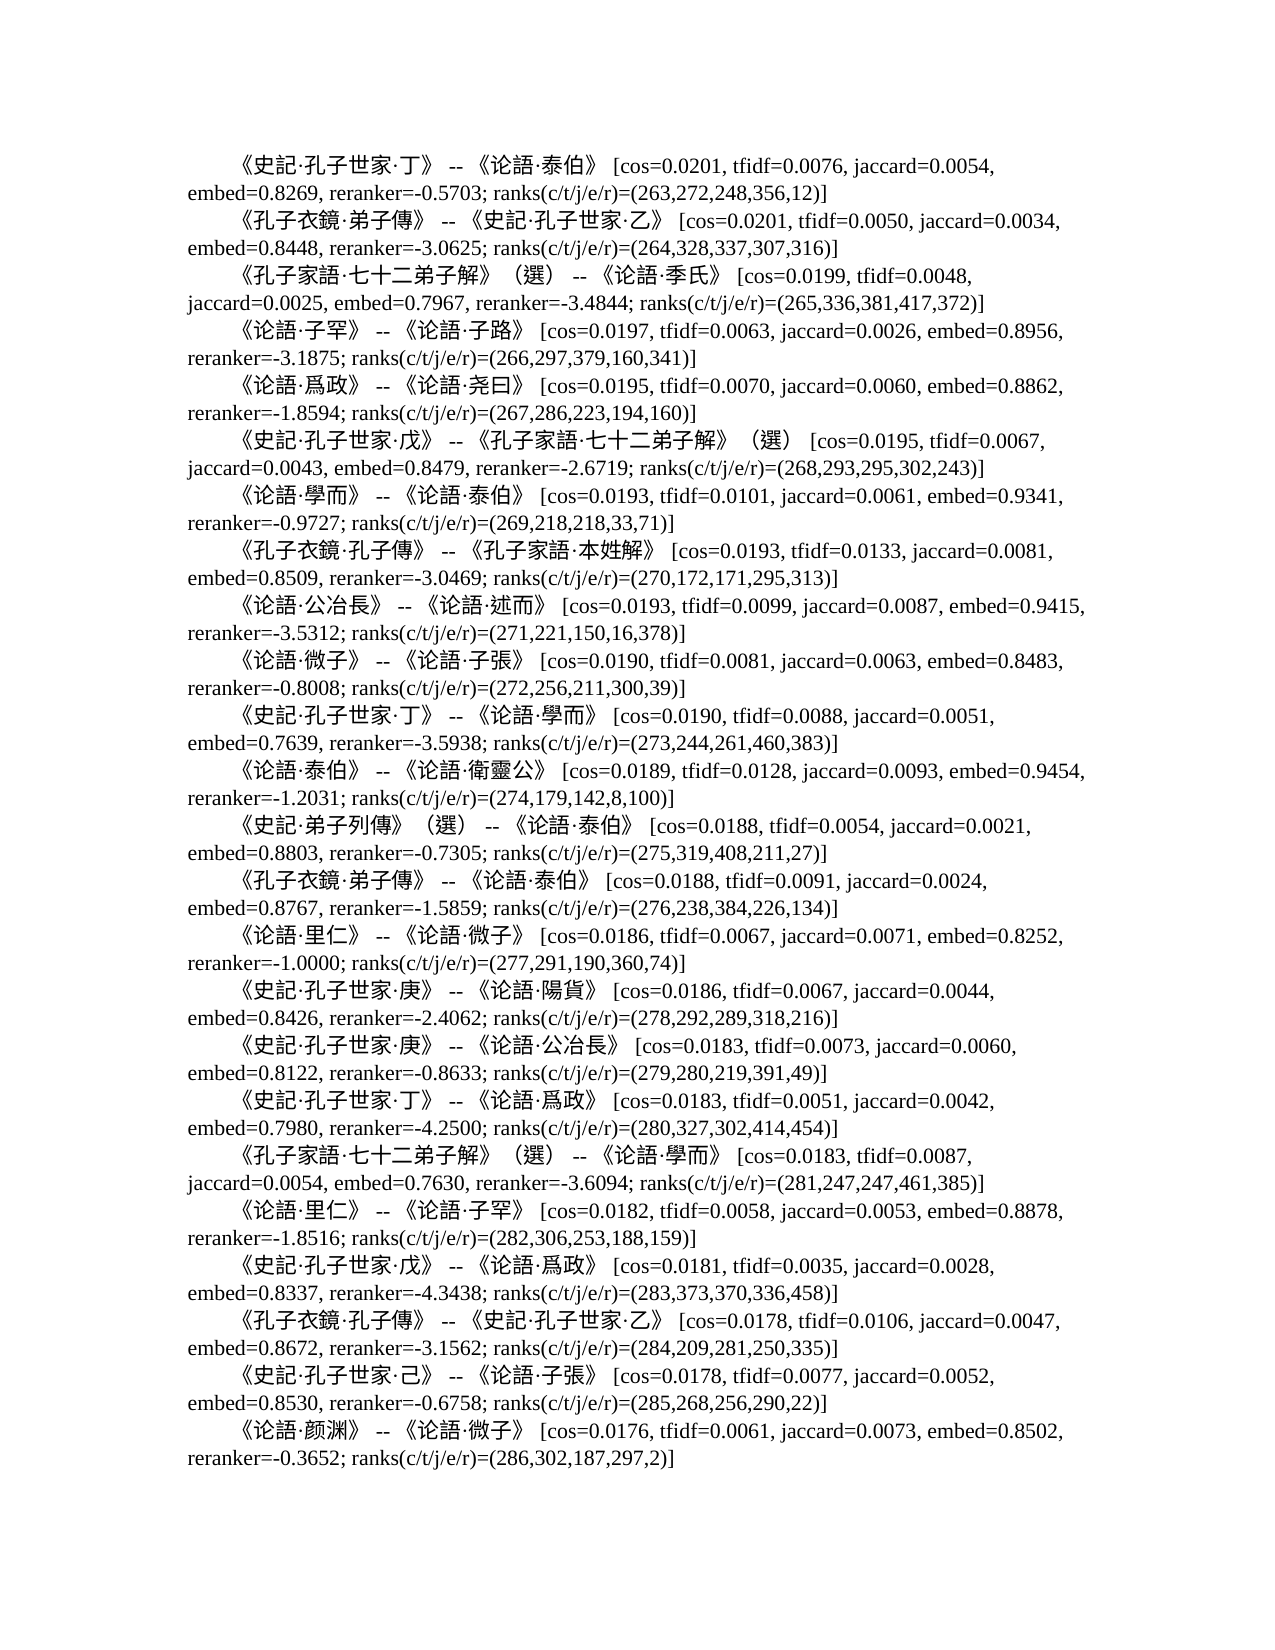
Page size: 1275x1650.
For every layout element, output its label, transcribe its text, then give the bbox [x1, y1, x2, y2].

text 《史記·孔子世家·丁》 -- 《论語·爲政》 [cos=0.0183, tfidf=0.0051, jaccard=0.0042, embed=0.7980, reranker=-4.2500; ranks(c/t/j/e/r)=(280,327,302,414,454)] [187, 1085, 1087, 1140]
text 《论語·爲政》 -- 《论語·尧曰》 [cos=0.0195, tfidf=0.0070, jaccard=0.0060, embed=0.8862, reranker=-1.8594; ranks(c/t/j/e/r)=(267,286,223,194,160)] [187, 370, 1087, 425]
text 《史記·孔子世家·戊》 -- 《孔子家語·七十二弟子解》（選） [cos=0.0195, tfidf=0.0067, jaccard=0.0043, embed=0.8479, reranker=-2.6719; ranks(c/t/j/e/r)=(268,293,295,302,243)] [187, 425, 1087, 480]
text 《论語·微子》 -- 《论語·子張》 [cos=0.0190, tfidf=0.0081, jaccard=0.0063, embed=0.8483, reranker=-0.8008; ranks(c/t/j/e/r)=(272,256,211,300,39)] [187, 645, 1087, 700]
text 《论語·里仁》 -- 《论語·子罕》 [cos=0.0182, tfidf=0.0058, jaccard=0.0053, embed=0.8878, reranker=-1.8516; ranks(c/t/j/e/r)=(282,306,253,188,159)] [187, 1195, 1087, 1250]
text 《史記·孔子世家·庚》 -- 《论語·陽貨》 [cos=0.0186, tfidf=0.0067, jaccard=0.0044, embed=0.8426, reranker=-2.4062; ranks(c/t/j/e/r)=(278,292,289,318,216)] [187, 975, 1087, 1030]
text 《孔子衣鏡·孔子傳》 -- 《孔子家語·本姓解》 [cos=0.0193, tfidf=0.0133, jaccard=0.0081, embed=0.8509, reranker=-3.0469; ranks(c/t/j/e/r)=(270,172,171,295,313)] [187, 535, 1087, 590]
text 《论語·泰伯》 -- 《论語·衛靈公》 [cos=0.0189, tfidf=0.0128, jaccard=0.0093, embed=0.9454, reranker=-1.2031; ranks(c/t/j/e/r)=(274,179,142,8,100)] [187, 755, 1087, 810]
text 《孔子衣鏡·弟子傳》 -- 《论語·泰伯》 [cos=0.0188, tfidf=0.0091, jaccard=0.0024, embed=0.8767, reranker=-1.5859; ranks(c/t/j/e/r)=(276,238,384,226,134)] [187, 865, 1087, 920]
text 《孔子家語·七十二弟子解》（選） -- 《论語·季氏》 [cos=0.0199, tfidf=0.0048, jaccard=0.0025, embed=0.7967, reranker=-3.4844; ranks(c/t/j/e/r)=(265,336,381,417,372)] [187, 260, 1087, 315]
text 《史記·弟子列傳》（選） -- 《论語·泰伯》 [cos=0.0188, tfidf=0.0054, jaccard=0.0021, embed=0.8803, reranker=-0.7305; ranks(c/t/j/e/r)=(275,319,408,211,27)] [187, 810, 1087, 865]
text 《论語·子罕》 -- 《论語·子路》 [cos=0.0197, tfidf=0.0063, jaccard=0.0026, embed=0.8956, reranker=-3.1875; ranks(c/t/j/e/r)=(266,297,379,160,341)] [187, 315, 1087, 370]
text 《史記·孔子世家·戊》 -- 《论語·爲政》 [cos=0.0181, tfidf=0.0035, jaccard=0.0028, embed=0.8337, reranker=-4.3438; ranks(c/t/j/e/r)=(283,373,370,336,458)] [187, 1250, 1087, 1305]
text 《孔子衣鏡·弟子傳》 -- 《史記·孔子世家·乙》 [cos=0.0201, tfidf=0.0050, jaccard=0.0034, embed=0.8448, reranker=-3.0625; ranks(c/t/j/e/r)=(264,328,337,307,316)] [187, 205, 1087, 260]
text 《孔子家語·七十二弟子解》（選） -- 《论語·學而》 [cos=0.0183, tfidf=0.0087, jaccard=0.0054, embed=0.7630, reranker=-3.6094; ranks(c/t/j/e/r)=(281,247,247,461,385)] [187, 1140, 1087, 1195]
text 《论語·學而》 -- 《论語·泰伯》 [cos=0.0193, tfidf=0.0101, jaccard=0.0061, embed=0.9341, reranker=-0.9727; ranks(c/t/j/e/r)=(269,218,218,33,71)] [187, 480, 1087, 535]
text 《史記·孔子世家·庚》 -- 《论語·公冶長》 [cos=0.0183, tfidf=0.0073, jaccard=0.0060, embed=0.8122, reranker=-0.8633; ranks(c/t/j/e/r)=(279,280,219,391,49)] [187, 1030, 1087, 1085]
text 《史記·孔子世家·丁》 -- 《论語·學而》 [cos=0.0190, tfidf=0.0088, jaccard=0.0051, embed=0.7639, reranker=-3.5938; ranks(c/t/j/e/r)=(273,244,261,460,383)] [187, 700, 1087, 755]
text 《论語·颜渊》 -- 《论語·微子》 [cos=0.0176, tfidf=0.0061, jaccard=0.0073, embed=0.8502, reranker=-0.3652; ranks(c/t/j/e/r)=(286,302,187,297,2)] [187, 1415, 1087, 1470]
text 《史記·孔子世家·丁》 -- 《论語·泰伯》 [cos=0.0201, tfidf=0.0076, jaccard=0.0054, embed=0.8269, reranker=-0.5703; ranks(c/t/j/e/r)=(263,272,248,356,12)] [187, 150, 1087, 205]
text 《论語·公冶長》 -- 《论語·述而》 [cos=0.0193, tfidf=0.0099, jaccard=0.0087, embed=0.9415, reranker=-3.5312; ranks(c/t/j/e/r)=(271,221,150,16,378)] [187, 590, 1087, 645]
text 《孔子衣鏡·孔子傳》 -- 《史記·孔子世家·乙》 [cos=0.0178, tfidf=0.0106, jaccard=0.0047, embed=0.8672, reranker=-3.1562; ranks(c/t/j/e/r)=(284,209,281,250,335)] [187, 1305, 1087, 1360]
text 《论語·里仁》 -- 《论語·微子》 [cos=0.0186, tfidf=0.0067, jaccard=0.0071, embed=0.8252, reranker=-1.0000; ranks(c/t/j/e/r)=(277,291,190,360,74)] [187, 920, 1087, 975]
text 《史記·孔子世家·己》 -- 《论語·子張》 [cos=0.0178, tfidf=0.0077, jaccard=0.0052, embed=0.8530, reranker=-0.6758; ranks(c/t/j/e/r)=(285,268,256,290,22)] [187, 1360, 1087, 1415]
